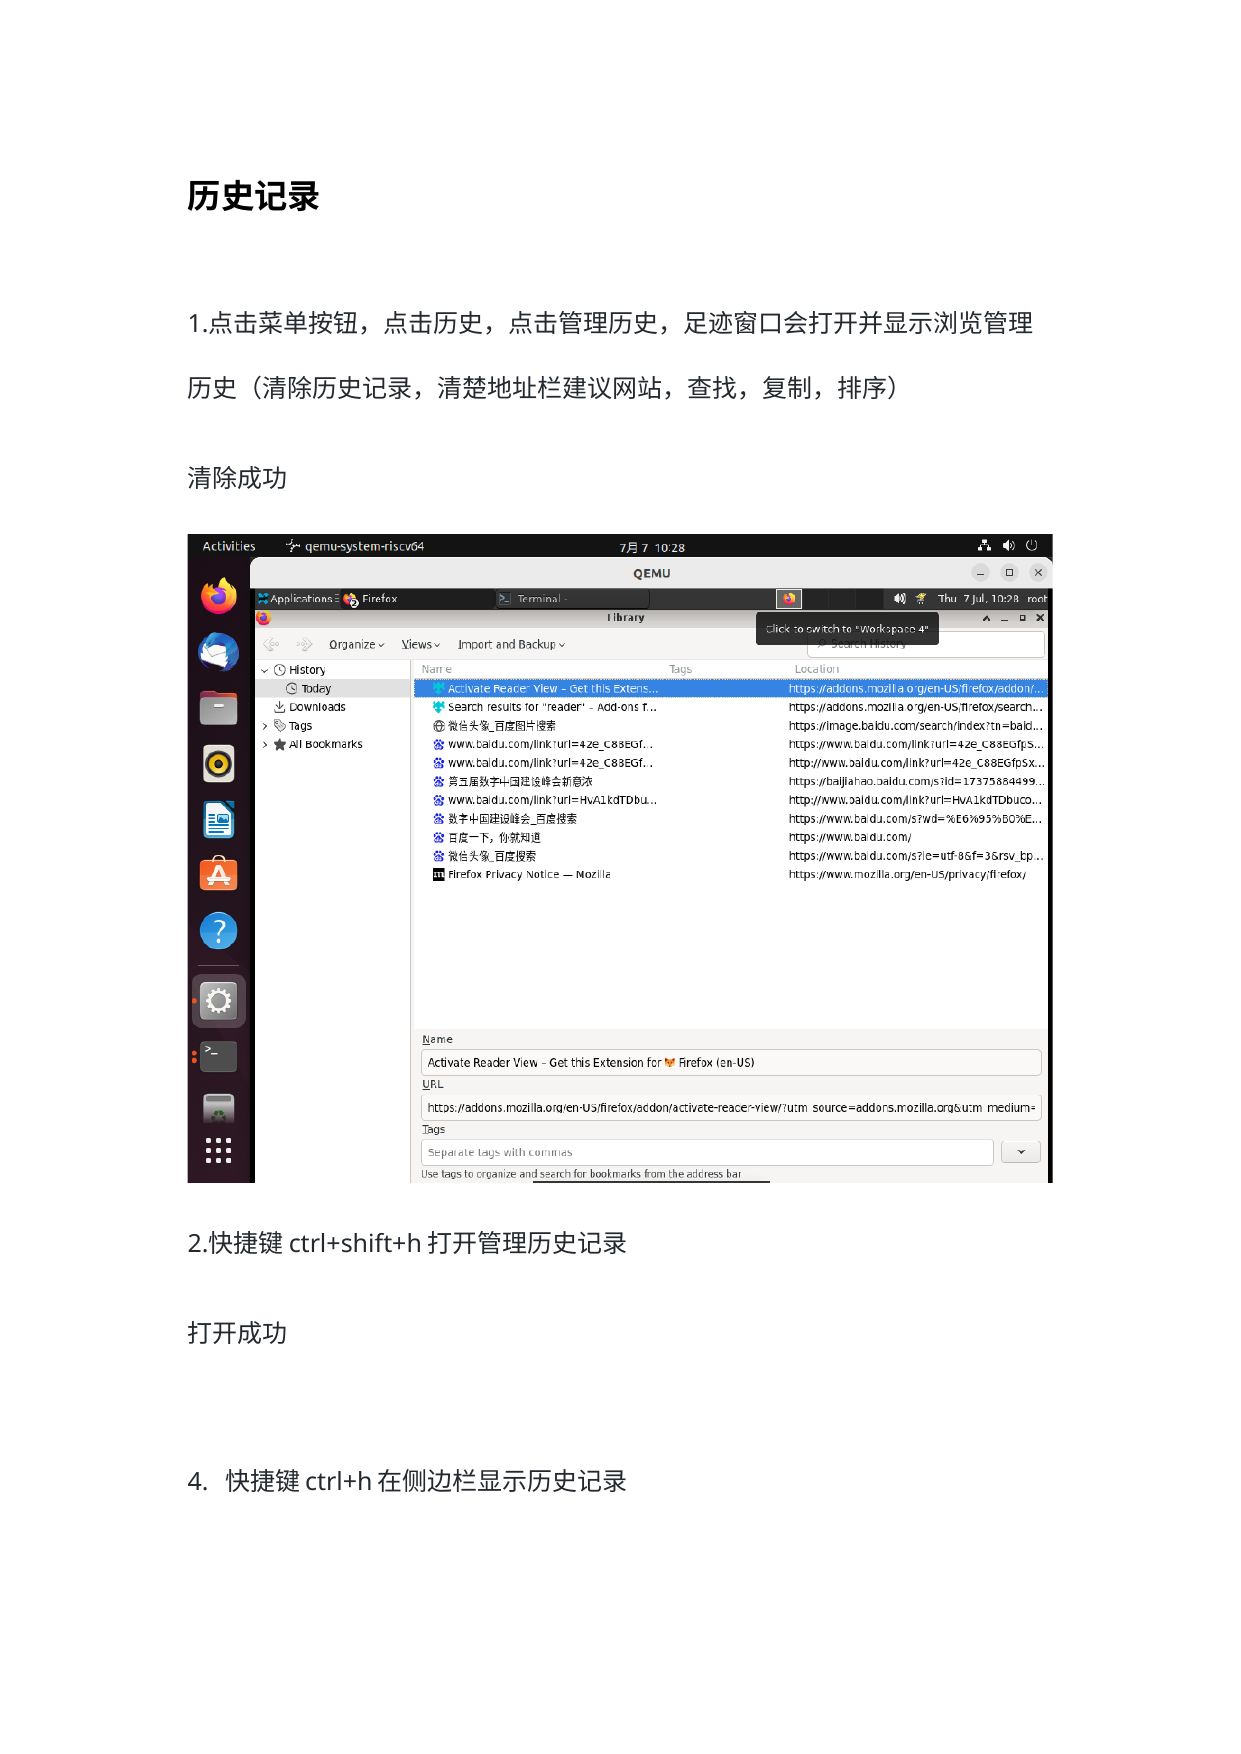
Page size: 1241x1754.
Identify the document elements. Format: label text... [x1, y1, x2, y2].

picture [187, 534, 1053, 1183]
text 1.点击菜单按钮，点击历史，点击管理历史，足迹窗口会打开并显示浏览管理历史（清除历史记录，清楚地址栏建议网站，查找，复制，排序） [187, 289, 1053, 419]
text 2.快捷键ctrl+shift+h打开管理历史记录 [187, 1209, 1053, 1274]
list 快捷键ctrl+h在侧边栏显示历史记录 [187, 1447, 1053, 1512]
text 打开成功 [187, 1299, 1053, 1364]
text 清除成功 [187, 444, 1053, 509]
subtitle 历史记录 [187, 162, 1053, 227]
